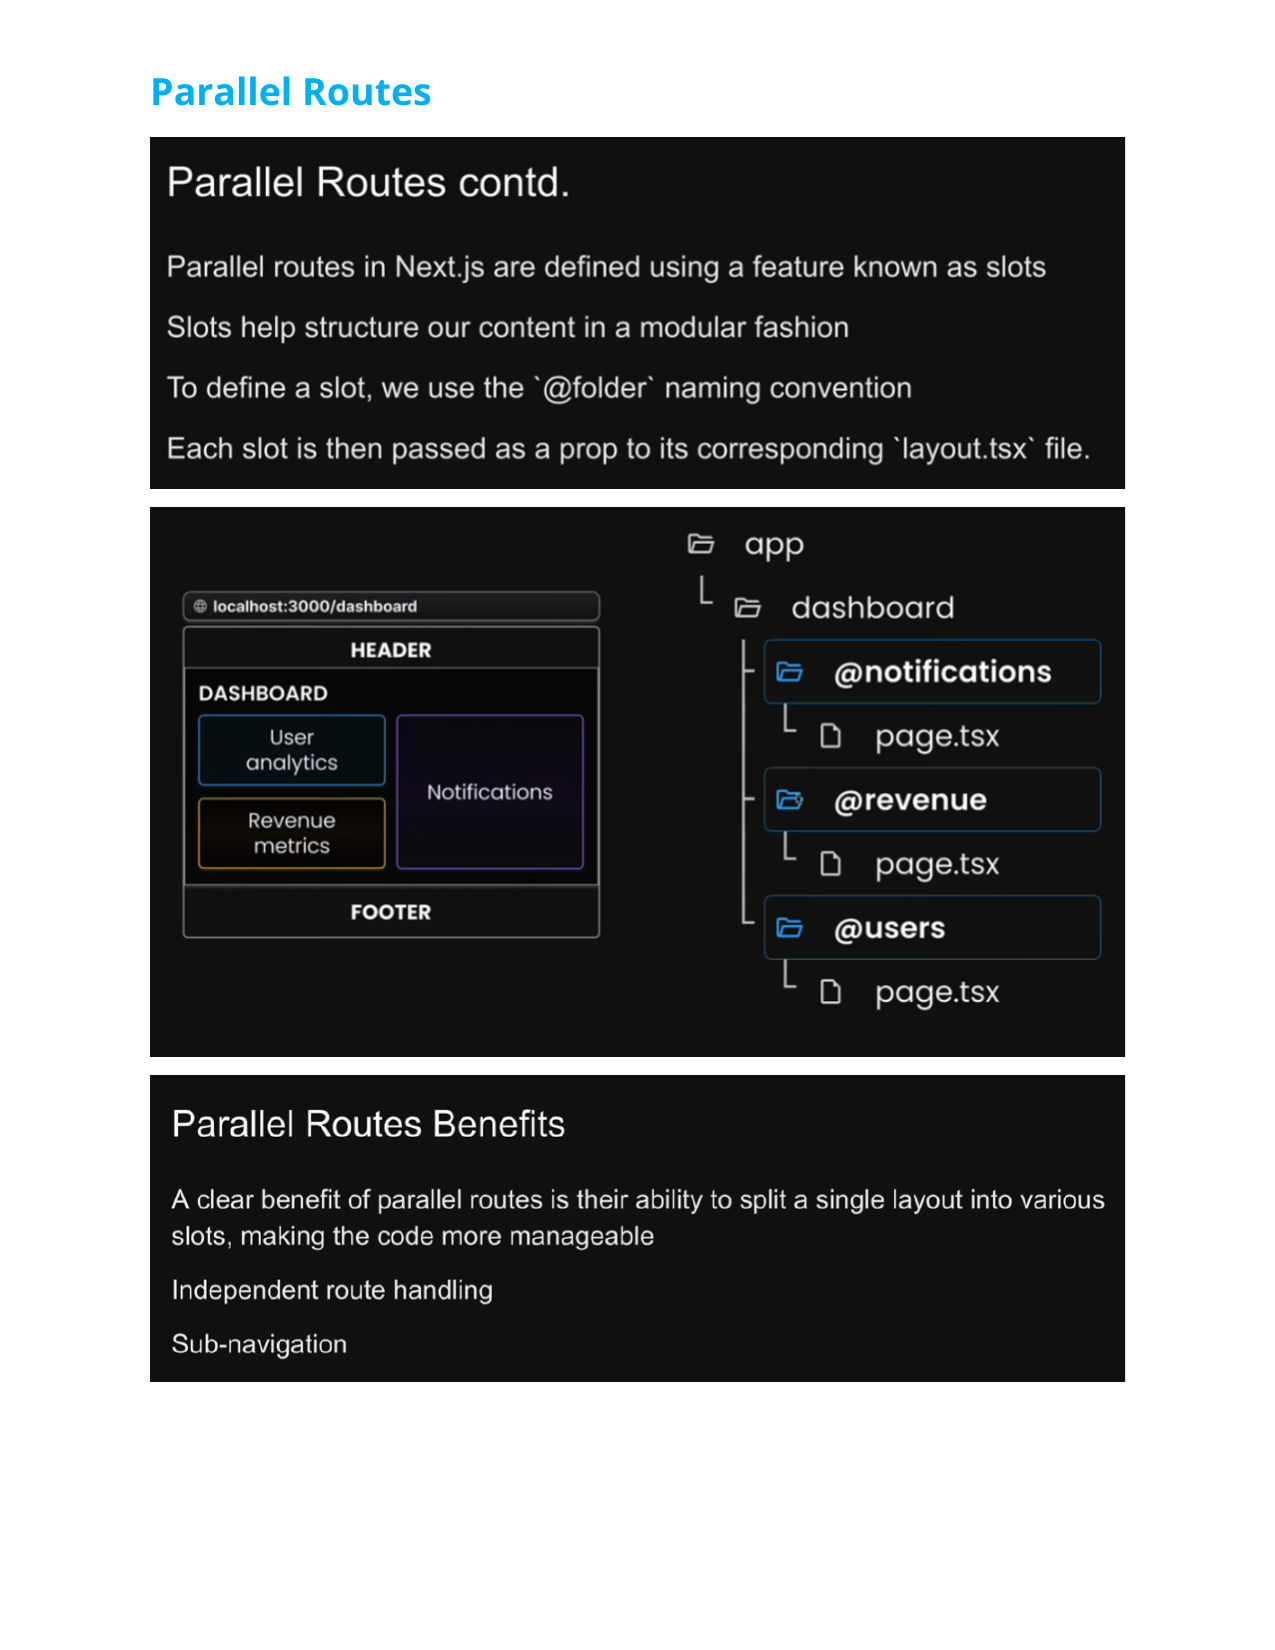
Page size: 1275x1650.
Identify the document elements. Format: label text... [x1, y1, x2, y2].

picture [150, 1075, 1125, 1382]
picture [150, 507, 1125, 1057]
text Parallel Routes [150, 66, 1125, 117]
picture [150, 137, 1125, 489]
